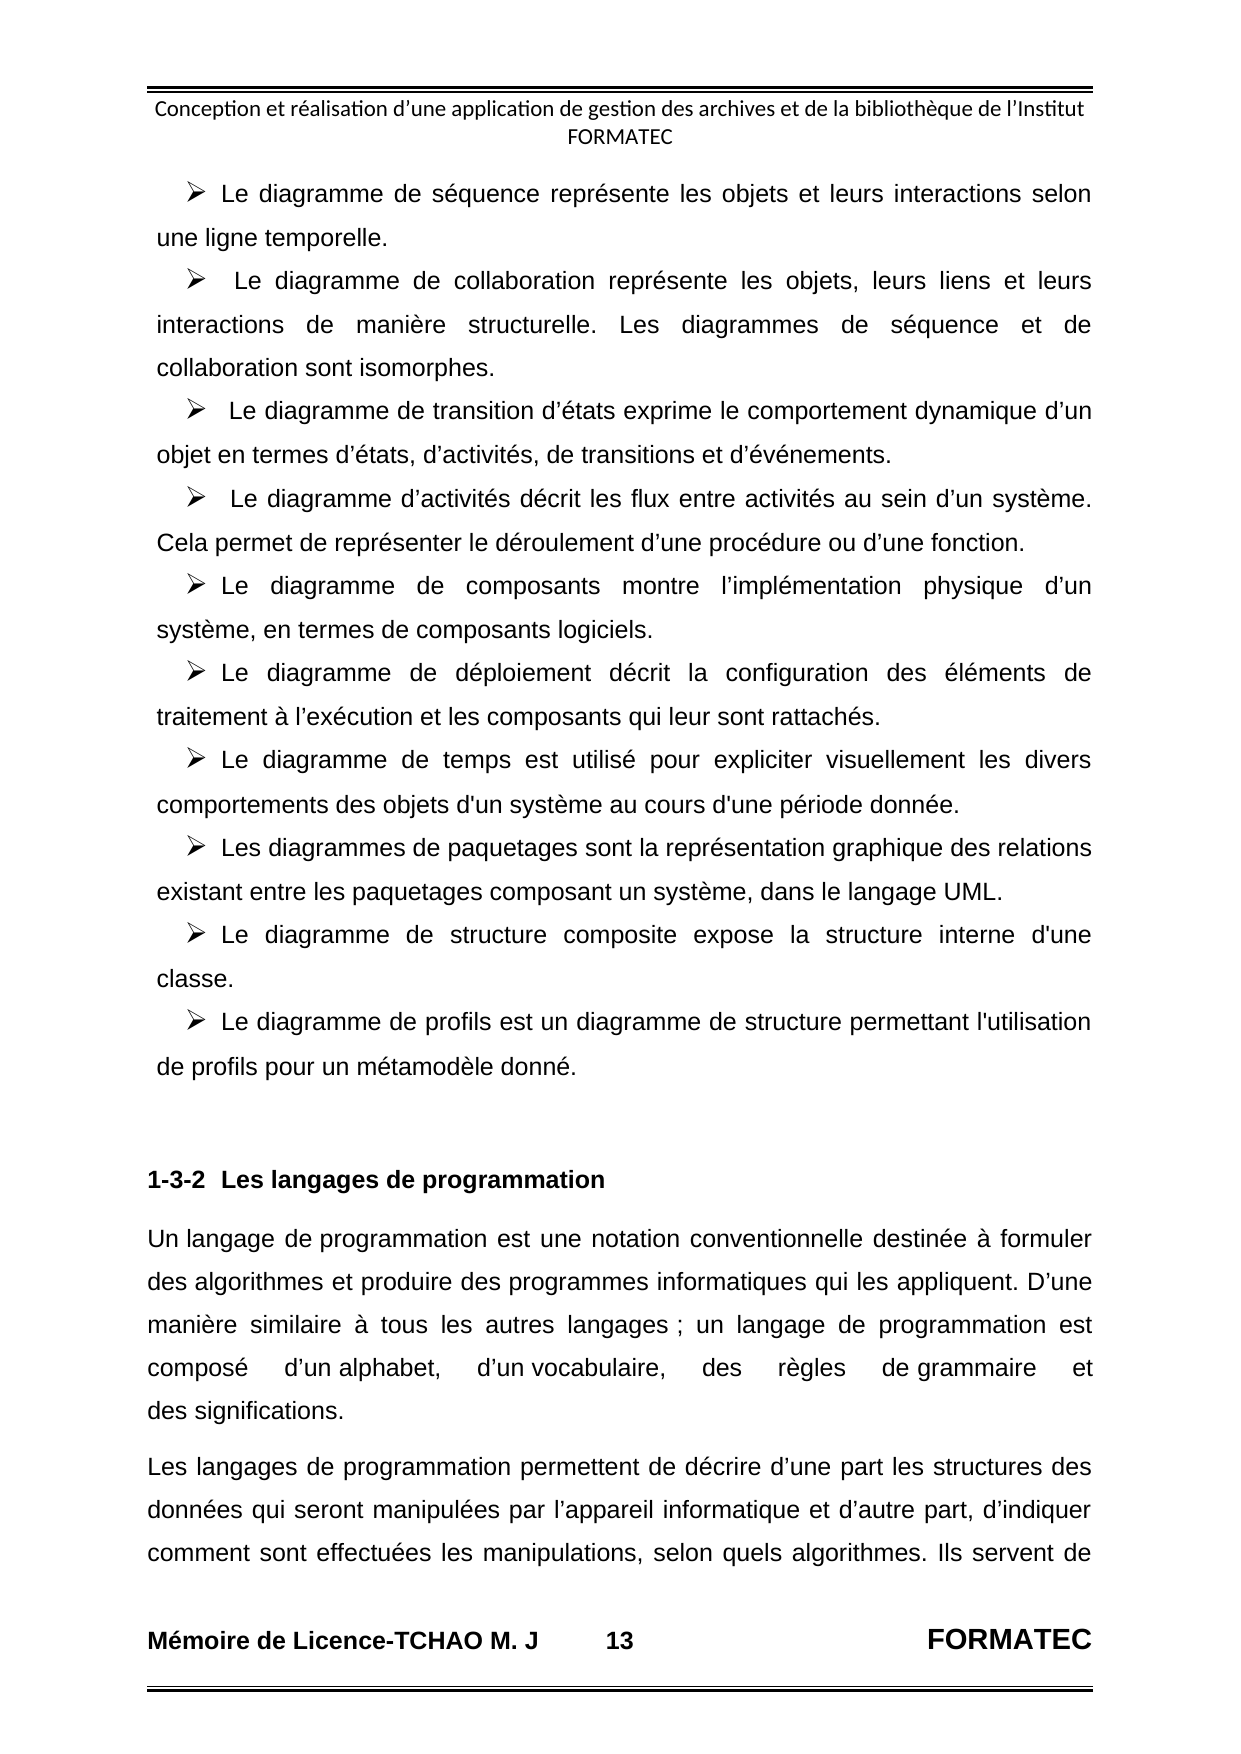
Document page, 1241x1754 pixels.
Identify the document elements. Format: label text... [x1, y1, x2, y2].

list Le diagramme de collaboration représente les objets, leurs liens et leurs interactions de manière structurelle. Les diagrammes de séquence et de collaboration sont isomorphes. [156, 266, 1093, 382]
list Le diagramme de déploiement décrit la configuration des éléments de traitement à l’exécution et les composants qui leur sont rattachés. [156, 658, 1093, 731]
list Le diagramme de profils est un diagramme de structure permettant l'utilisation de profils pour un métamodèle donné. [156, 1007, 1093, 1080]
list Le diagramme de transition d’états exprime le comportement dynamique d’un objet en termes d’états, d’activités, de transitions et d’événements. [156, 396, 1093, 469]
list Le diagramme de structure composite expose la structure interne d'une classe. [156, 920, 1093, 993]
list Le diagramme d’activités décrit les flux entre activités au sein d’un système. Cela permet de représenter le déroulement d’une procédure ou d’une fonction. [156, 483, 1093, 556]
list Les diagrammes de paquetages sont la représentation graphique des relations existant entre les paquetages composant un système, dans le langage UML. [156, 833, 1093, 906]
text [147, 1452, 1093, 1567]
list Les langages de programmation [147, 1165, 1093, 1194]
text Un langage de programmation est une notation conventionnelle destinée à formuler des algorithmes et produire des programmes informatiques qui les appliquent. D’une manière similaire à tous les autres langages ; un langage de programmation est composé d’un alphabet, d’un vocabulaire, des règles de grammaire et des significations. [147, 1224, 1093, 1425]
list Le diagramme de séquence représente les objets et leurs interactions selon une ligne temporelle. [156, 178, 1093, 251]
list Le diagramme de composants montre l’implémentation physique d’un système, en termes de composants logiciels. [156, 571, 1093, 644]
list Le diagramme de temps est utilisé pour expliciter visuellement les divers comportements des objets d'un système au cours d'une période donnée. [156, 745, 1093, 818]
